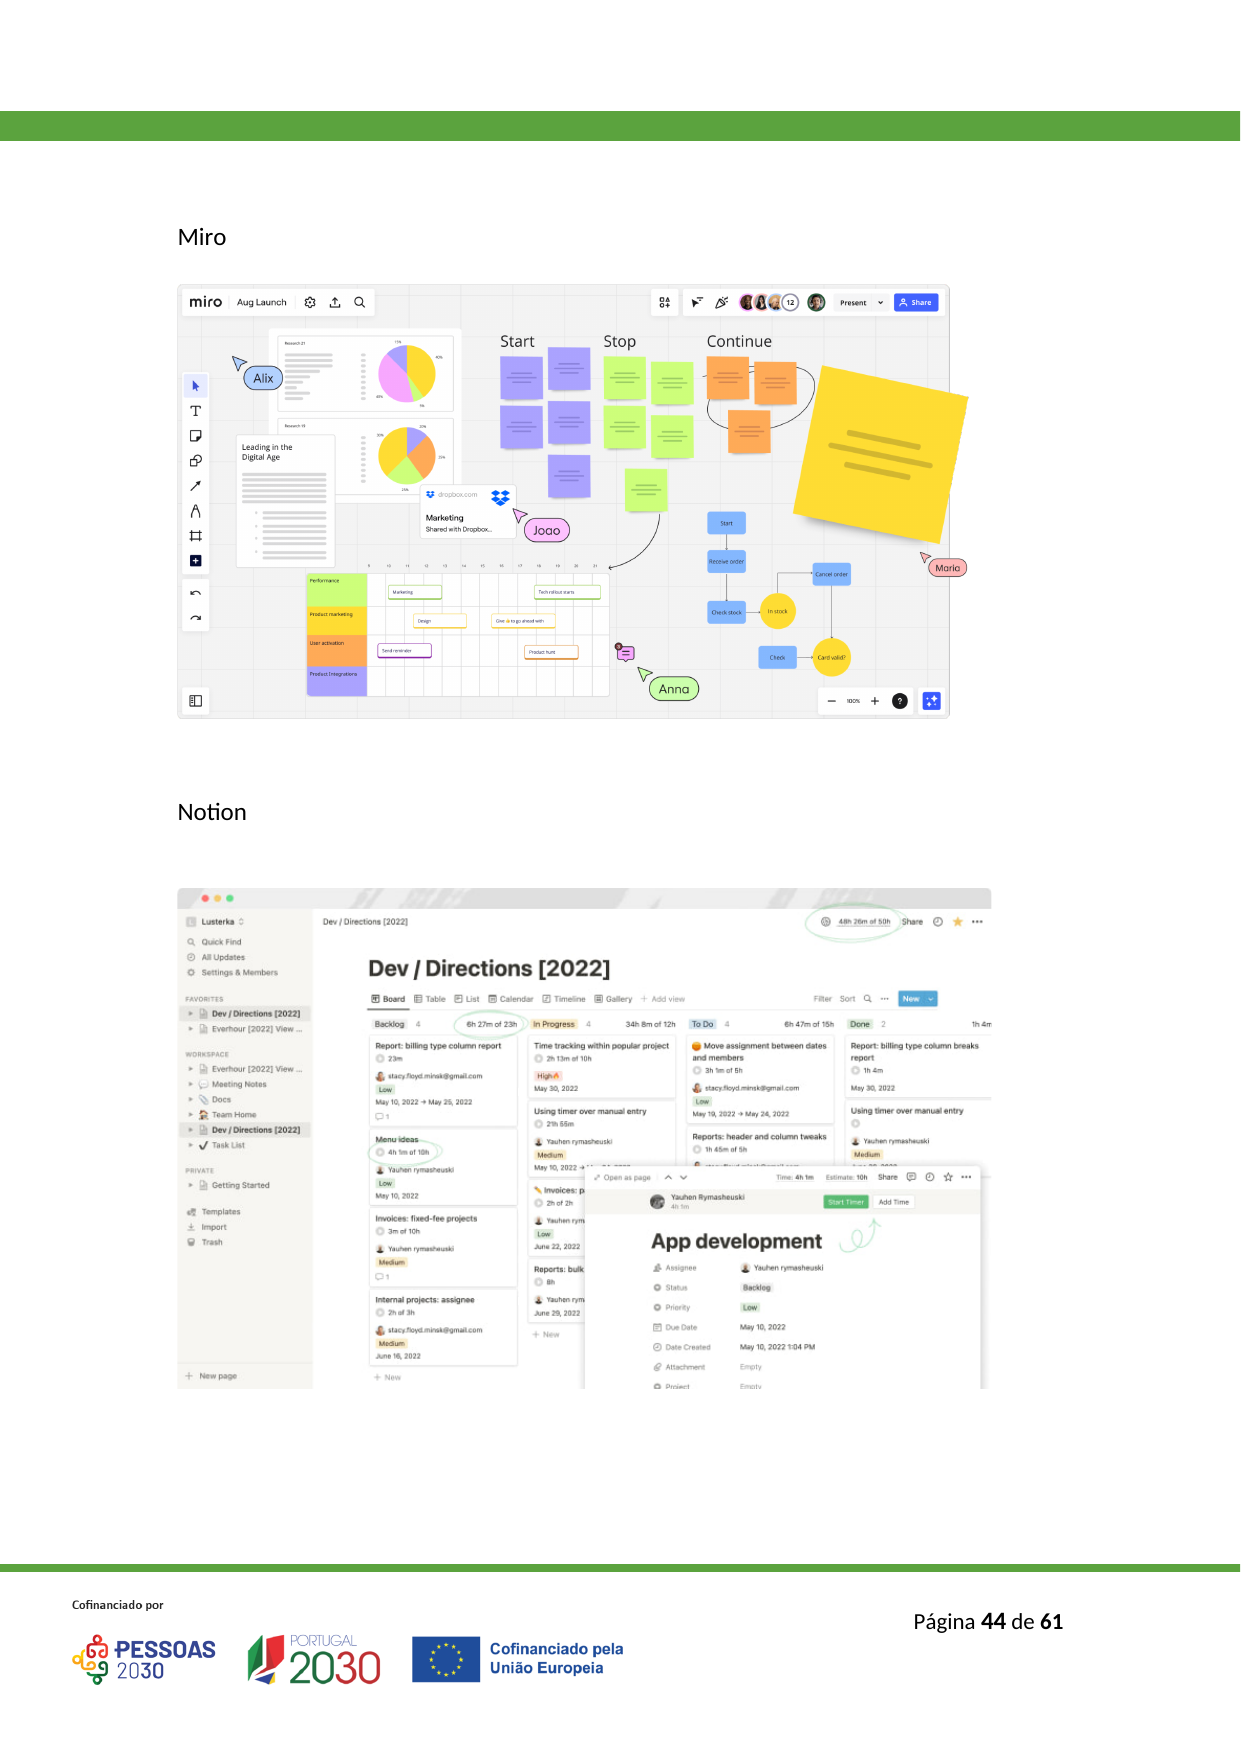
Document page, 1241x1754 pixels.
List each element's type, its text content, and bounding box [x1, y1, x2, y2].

picture [0, 1564, 1241, 1572]
text Notion [177, 797, 1063, 827]
picture [0, 111, 1241, 141]
picture [177, 888, 992, 1389]
picture [62, 1591, 634, 1695]
picture [177, 267, 972, 736]
